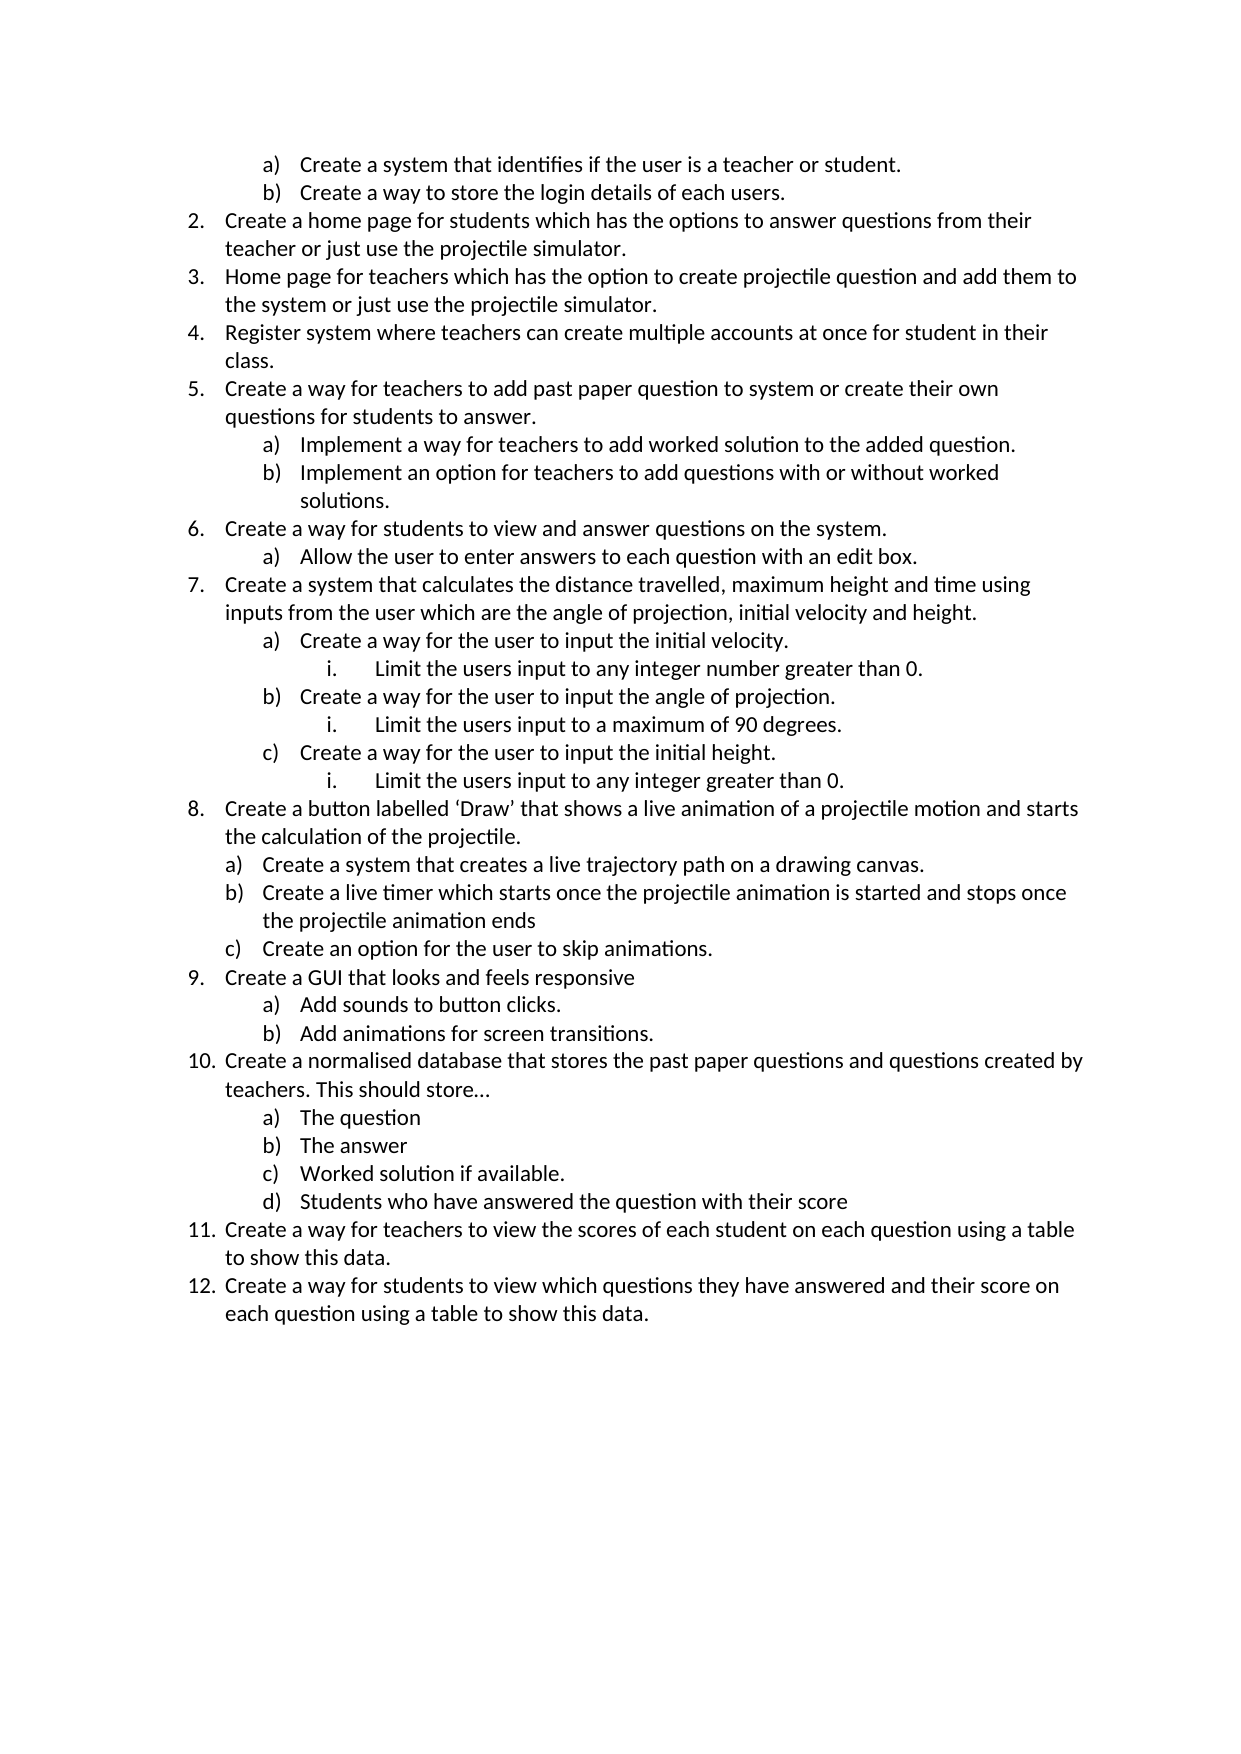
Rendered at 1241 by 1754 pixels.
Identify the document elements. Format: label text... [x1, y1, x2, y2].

list The answer [262, 1131, 1090, 1159]
list Create a way for teachers to view the scores of each student on each question using a table to show this data. [187, 1215, 1090, 1271]
list Students who have answered the question with their score [262, 1187, 1090, 1215]
list Create a normalised database that stores the past paper questions and questions created by teachers. This should store… [187, 1047, 1090, 1103]
list Create a live timer which starts once the projectile animation is started and stops once the projectile animation ends [225, 878, 1090, 934]
list Create a way for students to view and answer questions on the system. [187, 514, 1090, 542]
list Implement an option for teachers to add questions with or without worked solutions. [262, 458, 1090, 514]
list Create a way for the user to input the initial velocity. [262, 626, 1090, 654]
list Register system where teachers can create multiple accounts at once for student in their class. [187, 318, 1090, 374]
list Create a system that creates a live trajectory path on a drawing canvas. [225, 851, 1090, 878]
list Limit the users input to any integer greater than 0. [337, 766, 1090, 794]
list Create a way for the user to input the initial height. [262, 738, 1090, 766]
list Create an option for the user to skip animations. [225, 934, 1090, 963]
list The question [262, 1103, 1090, 1131]
list Create a system that calculates the distance travelled, maximum height and time using inputs from the user which are the angle of projection, initial velocity and height. [187, 570, 1090, 626]
list Limit the users input to a maximum of 90 degrees. [337, 710, 1090, 738]
list Create a system that identifies if the user is a teacher or student. [262, 150, 1090, 178]
list Create a GUI that looks and feels responsive [187, 963, 1090, 991]
list Home page for teachers which has the option to create projectile question and add them to the system or just use the projectile simulator. [187, 262, 1090, 318]
list Allow the user to enter answers to each question with an edit box. [262, 542, 1090, 570]
list Add sounds to button clicks. [262, 991, 1090, 1019]
list Limit the users input to any integer number greater than 0. [337, 654, 1090, 682]
list Create a button labelled ‘Draw’ that shows a live animation of a projectile motion and starts the calculation of the projectile. [187, 794, 1090, 851]
list Create a way for the user to input the angle of projection. [262, 682, 1090, 710]
list Create a way to store the login details of each users. [262, 178, 1090, 206]
list Implement a way for teachers to add worked solution to the added question. [262, 430, 1090, 458]
list Add animations for screen transitions. [262, 1019, 1090, 1047]
list Create a way for students to view which questions they have answered and their score on each question using a table to show this data. [187, 1271, 1090, 1327]
list Create a way for teachers to add past paper question to system or create their own questions for students to answer. [187, 374, 1090, 430]
list Worked solution if available. [262, 1159, 1090, 1187]
list Create a home page for students which has the options to answer questions from their teacher or just use the projectile simulator. [187, 206, 1090, 262]
